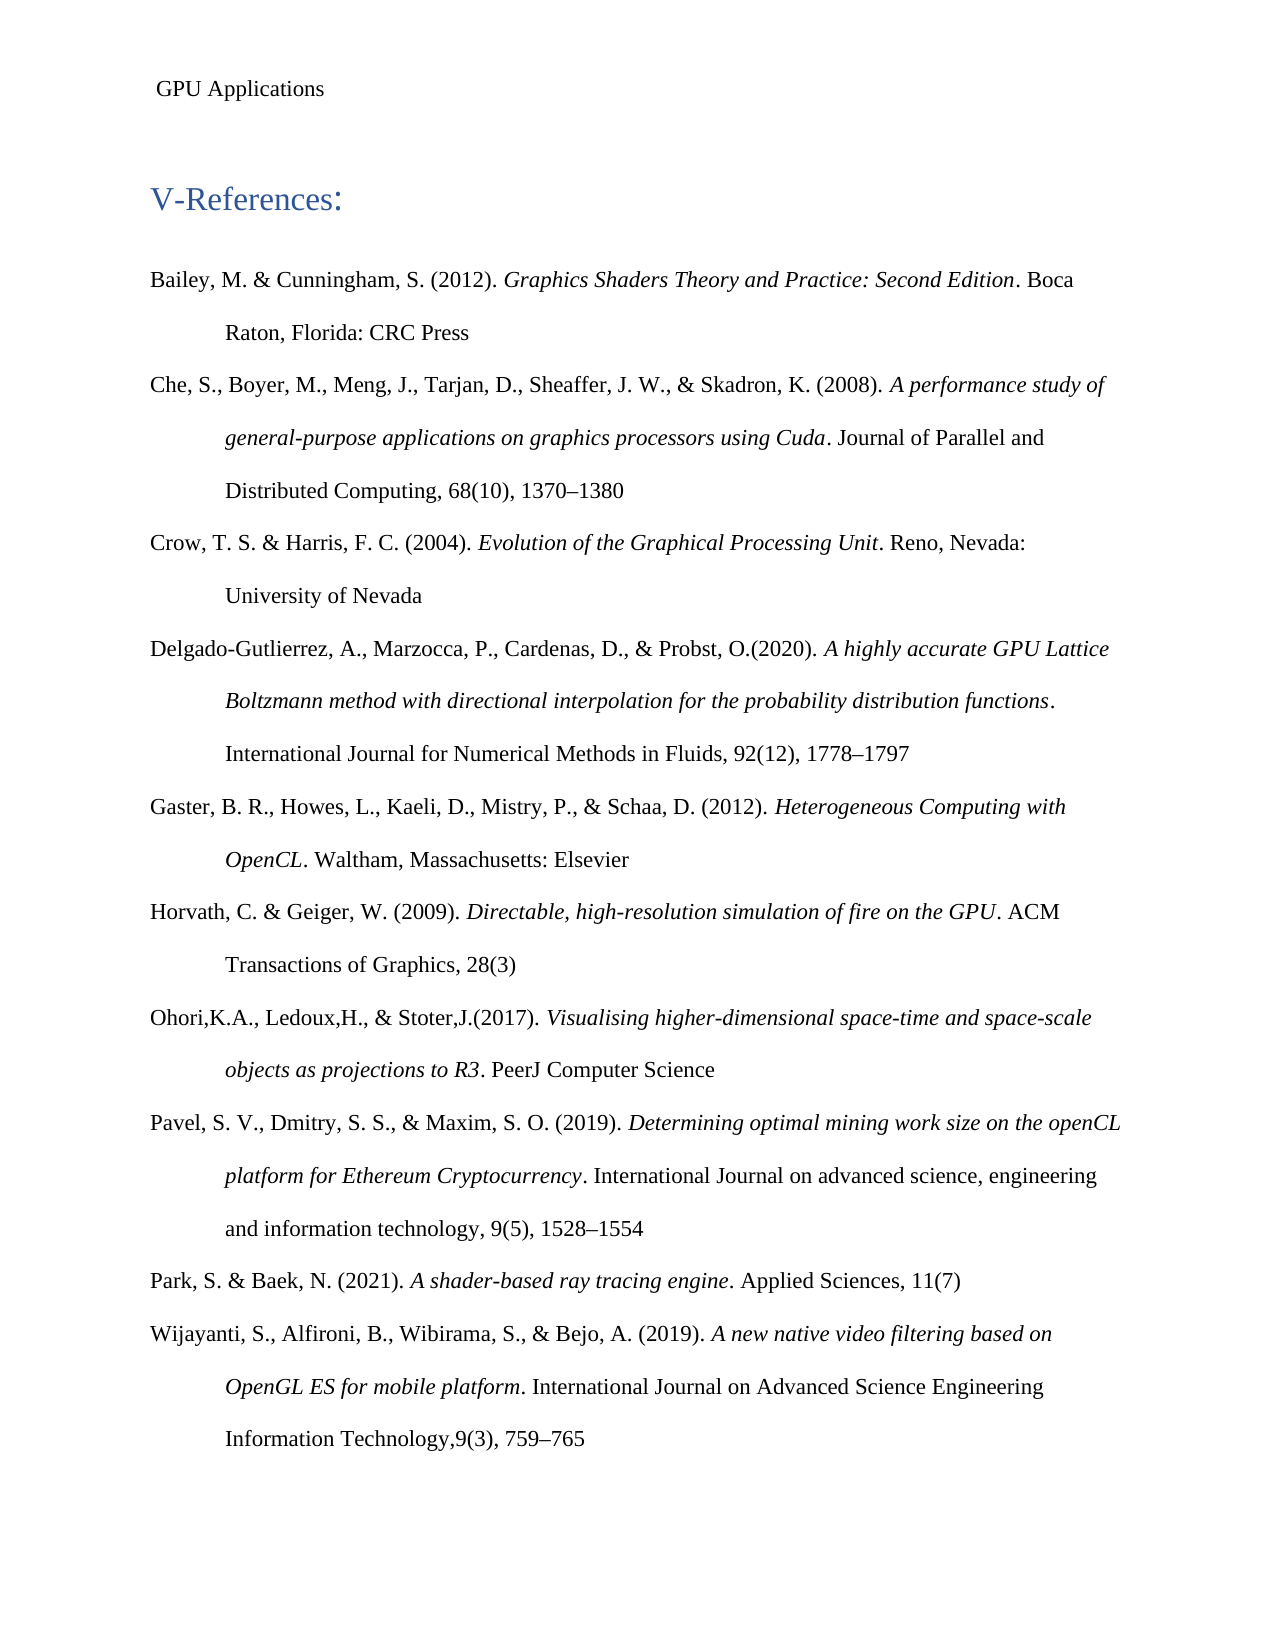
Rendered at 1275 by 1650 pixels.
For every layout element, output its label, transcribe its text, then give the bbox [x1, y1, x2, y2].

text Che, S., Boyer, M., Meng, J., Tarjan, D., Sheaffer, J. W., & Skadron, K. (2008). A performance study of general-purpose applications on graphics processors using Cuda. Journal of Parallel and Distributed Computing, 68(10), 1370–1380 [150, 371, 1125, 503]
text Horvath, C. & Geiger, W. (2009). Directable, high-resolution simulation of fire on the GPU. ACM Transactions of Graphics, 28(3) [150, 898, 1125, 977]
subtitle V-References: [150, 175, 1125, 220]
text Pavel, S. V., Dmitry, S. S., & Maxim, S. O. (2019). Determining optimal mining work size on the openCL platform for Ethereum Cryptocurrency. International Journal on advanced science, engineering and information technology, 9(5), 1528–1554 [150, 1109, 1125, 1241]
text Ohori,K.A., Ledoux,H., & Stoter,J.(2017). Visualising higher-dimensional space-time and space-scale objects as projections to R3. PeerJ Computer Science [150, 1004, 1125, 1083]
text Park, S. & Baek, N. (2021). A shader-based ray tracing engine. Applied Sciences, 11(7) [150, 1267, 1125, 1294]
text Crow, T. S. & Harris, F. C. (2004). Evolution of the Graphical Processing Unit. Reno, Nevada: University of Nevada [150, 529, 1125, 608]
text Wijayanti, S., Alfironi, B., Wibirama, S., & Bejo, A. (2019). A new native video filtering based on OpenGL ES for mobile platform. International Journal on Advanced Science Engineering Information Technology,9(3), 759–765 [150, 1320, 1125, 1452]
text Bailey, M. & Cunningham, S. (2012). Graphics Shaders Theory and Practice: Second Edition. Boca Raton, Florida: CRC Press [150, 266, 1125, 345]
text Gaster, B. R., Howes, L., Kaeli, D., Mistry, P., & Schaa, D. (2012). Heterogeneous Computing with OpenCL. Waltham, Massachusetts: Elsevier [150, 793, 1125, 872]
text Delgado-Gutlierrez, A., Marzocca, P., Cardenas, D., & Probst, O.(2020). A highly accurate GPU Lattice Boltzmann method with directional interpolation for the probability distribution functions. International Journal for Numerical Methods in Fluids, 92(12), 1778–1797 [150, 635, 1125, 767]
